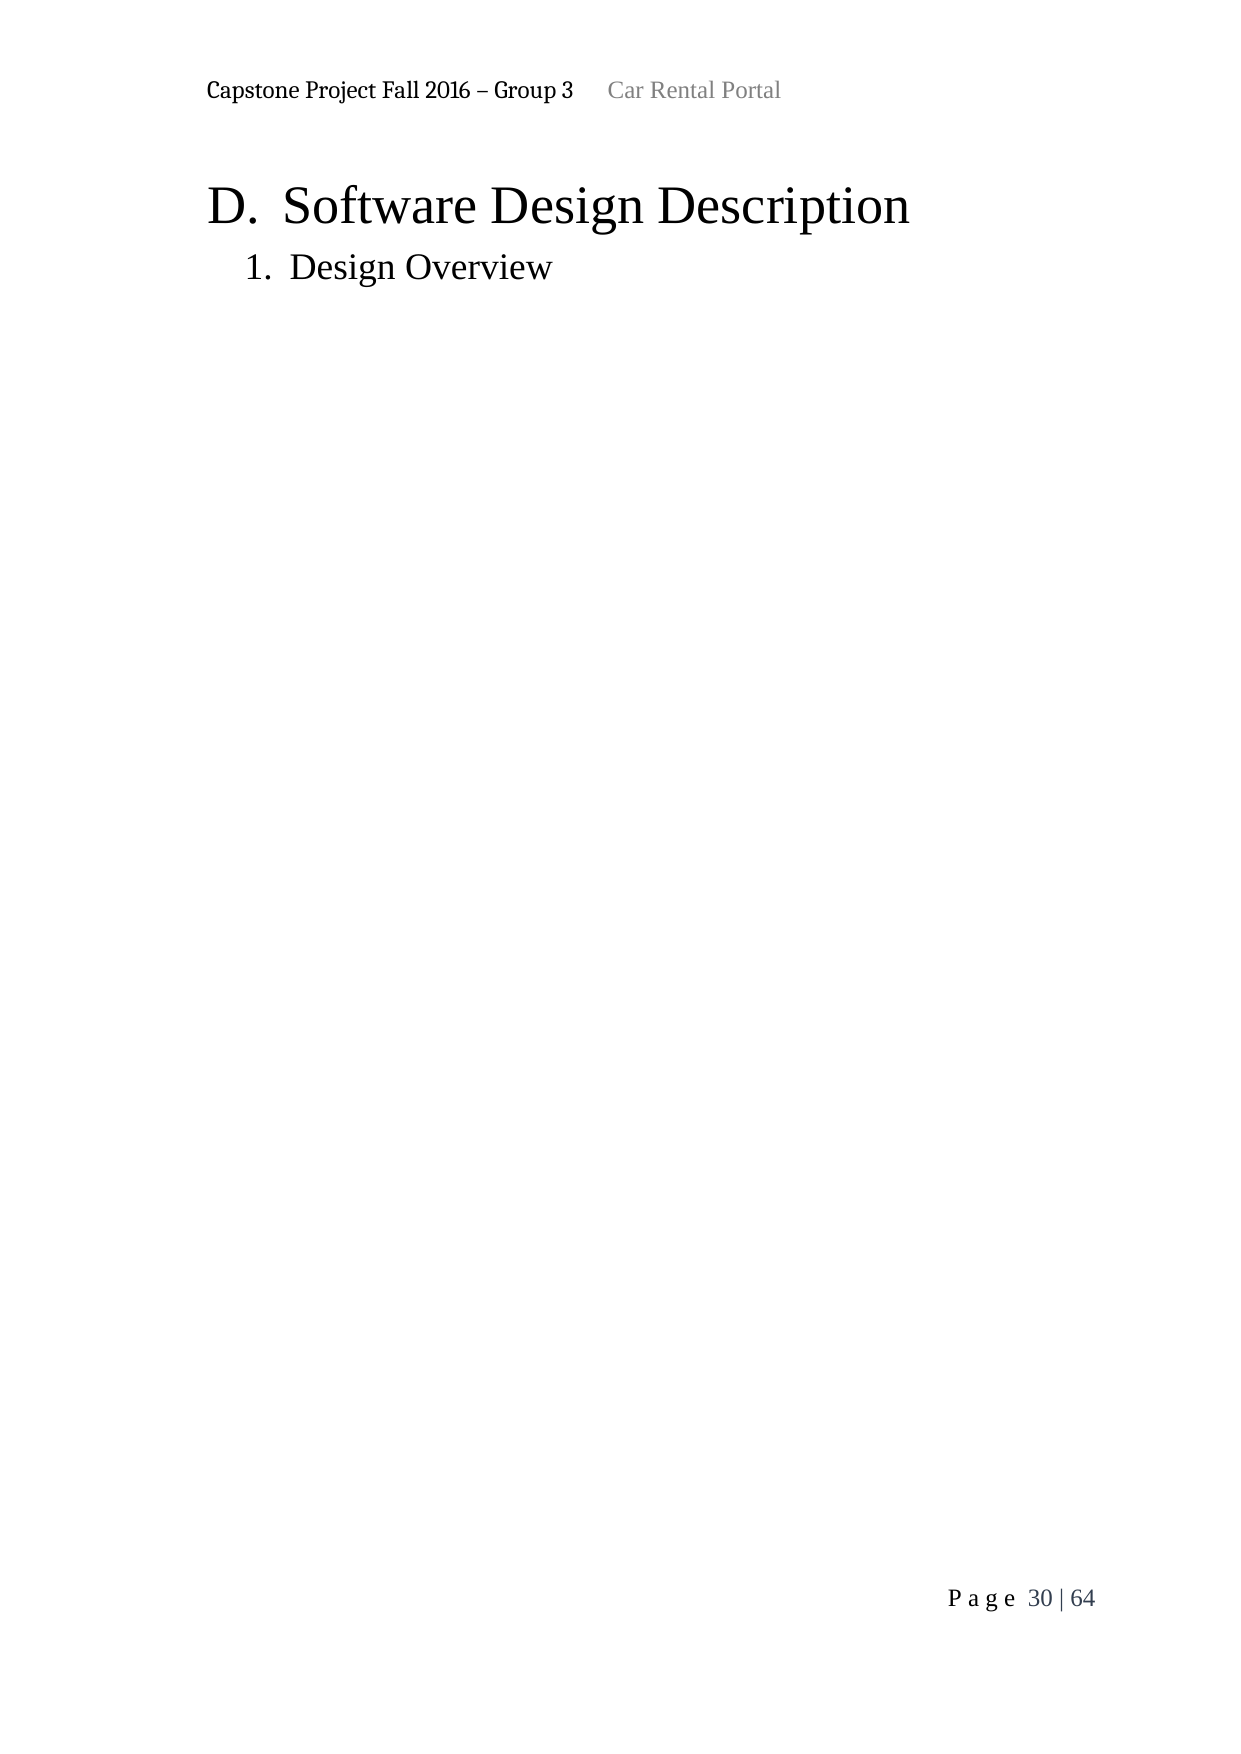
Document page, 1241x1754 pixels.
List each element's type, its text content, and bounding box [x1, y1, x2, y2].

subtitle Design Overview [244, 244, 1122, 287]
subtitle Software Design Description [207, 173, 1122, 235]
